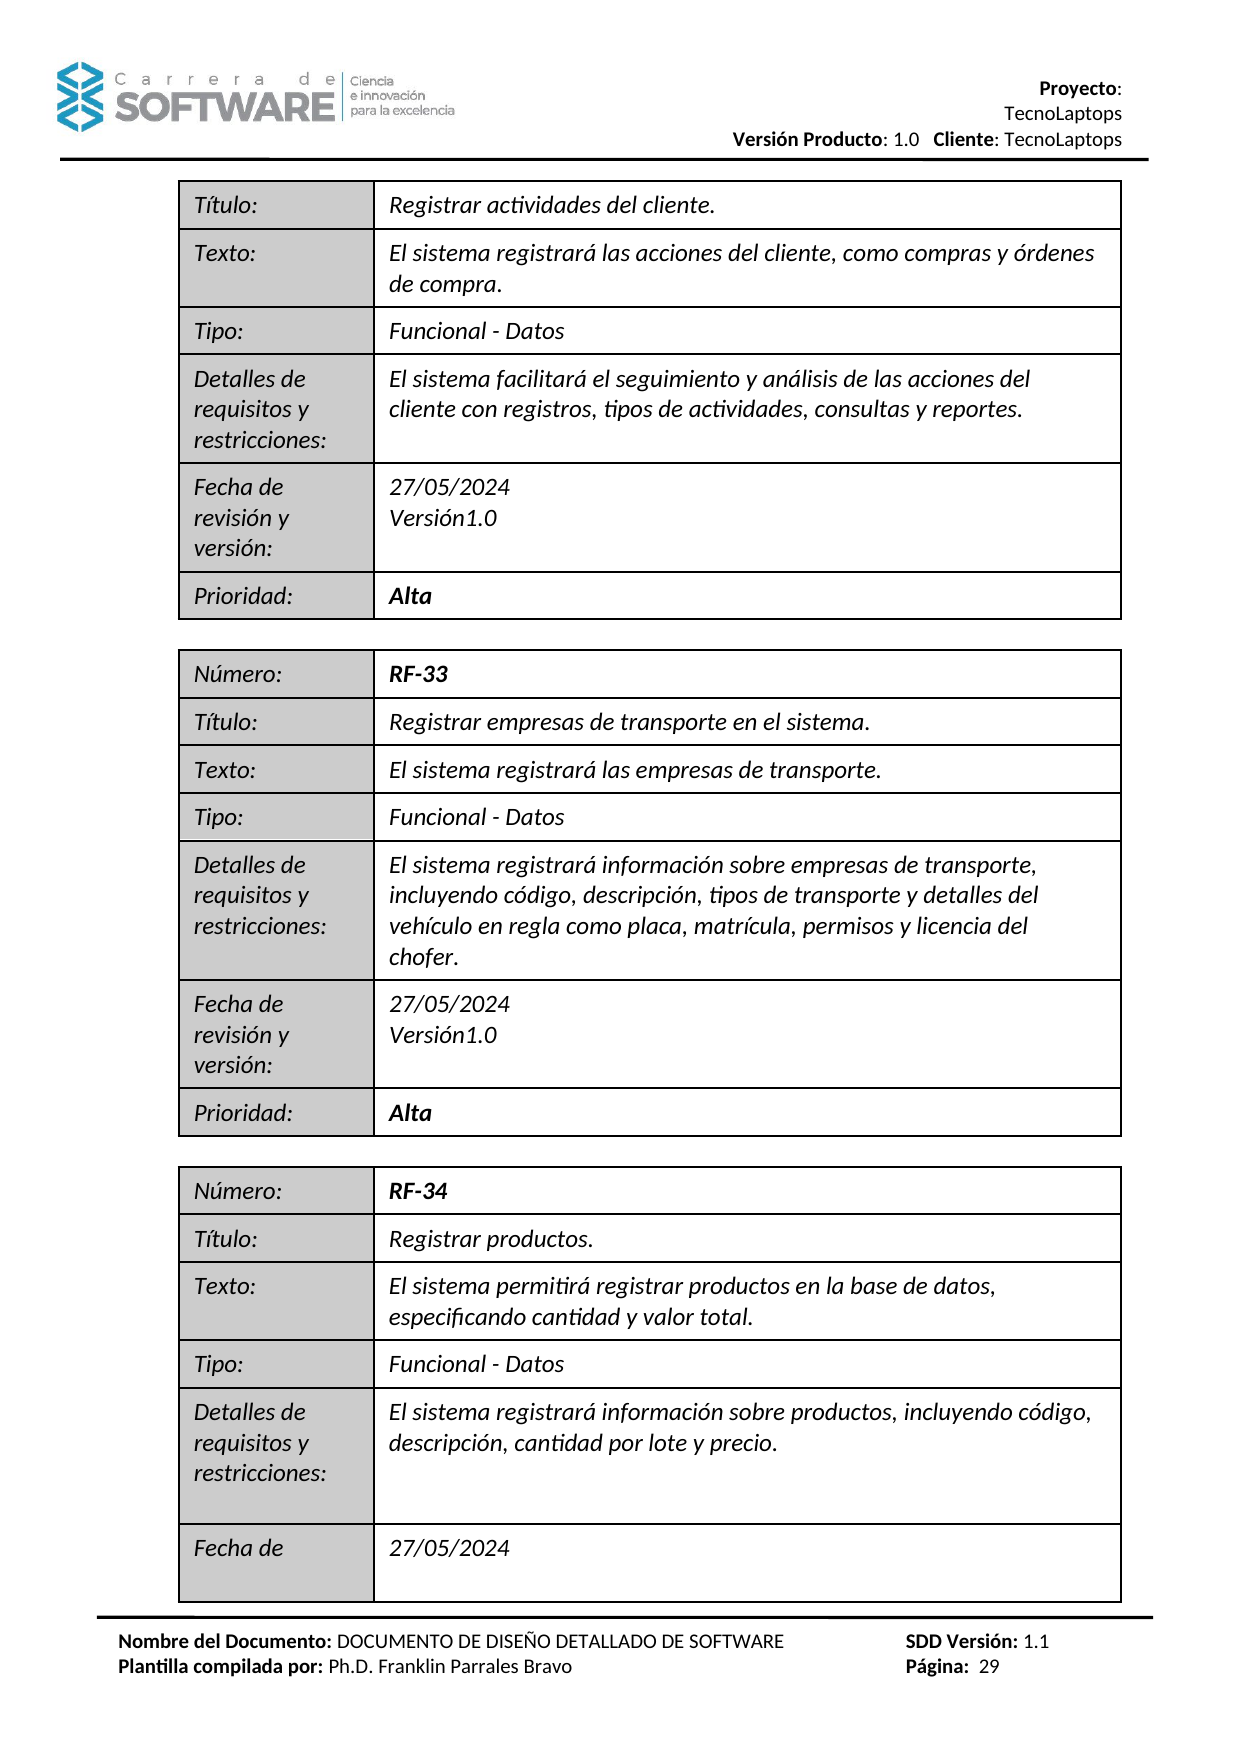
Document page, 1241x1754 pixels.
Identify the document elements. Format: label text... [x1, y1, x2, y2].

table_cell 27/05/2024 Versión1.0 [375, 464, 1120, 571]
table_cell Título: [180, 182, 373, 228]
table_cell Funcional - Datos [375, 794, 1120, 839]
table_cell Título: [180, 699, 373, 744]
table_cell Texto: [180, 746, 373, 792]
table_cell Alta [375, 573, 1120, 618]
table_cell Alta [375, 1089, 1120, 1135]
table_cell El sistema permitirá registrar productos en la base de datos, especificando cantidad y valor total. [375, 1263, 1120, 1339]
table_cell Detalles de requisitos y restricciones: [180, 355, 373, 462]
table_cell Título: [180, 1215, 373, 1261]
table_cell Registrar empresas de transporte en el sistema. [375, 699, 1120, 744]
table_cell Registrar actividades del cliente. [375, 182, 1120, 228]
table_cell Tipo: [180, 794, 373, 839]
table_header Número: [180, 651, 373, 697]
table_cell Texto: [180, 230, 373, 306]
table_cell Detalles de requisitos y restricciones: [180, 1389, 373, 1523]
picture [46, 46, 461, 154]
table_cell 27/05/2024 Versión1.0 [375, 981, 1120, 1087]
table_cell Registrar productos. [375, 1215, 1120, 1261]
table_cell Funcional - Datos [375, 308, 1120, 353]
table_cell Fecha de revisión y versión: [180, 1525, 373, 1601]
table_header Número: [180, 1168, 373, 1213]
table_cell Fecha de revisión y versión: [180, 464, 373, 571]
table_cell El sistema registrará información sobre empresas de transporte, incluyendo código, descripción, tipos de transporte y detalles del vehículo en regla como placa, matrícula, permisos y licencia del chofer. [375, 842, 1120, 979]
table_cell Prioridad: [180, 1089, 373, 1135]
table_cell El sistema registrará las empresas de transporte. [375, 746, 1120, 792]
table_cell Detalles de requisitos y restricciones: [180, 842, 373, 979]
table_cell Tipo: [180, 1341, 373, 1387]
table_cell Fecha de revisión y versión: [180, 981, 373, 1087]
table_cell Tipo: [180, 308, 373, 353]
table_cell Texto: [180, 1263, 373, 1339]
table_cell El sistema facilitará el seguimiento y análisis de las acciones del cliente con registros, tipos de actividades, consultas y reportes. [375, 355, 1120, 462]
table_cell 27/05/2024 Versión1.0 [375, 1525, 1120, 1601]
table_cell Funcional - Datos [375, 1341, 1120, 1387]
table_cell El sistema registrará información sobre productos, incluyendo código, descripción, cantidad por lote y precio. [375, 1389, 1120, 1523]
table_header RF-34 [375, 1168, 1120, 1213]
table_header RF-33 [375, 651, 1120, 697]
table_cell El sistema registrará las acciones del cliente, como compras y órdenes de compra. [375, 230, 1120, 306]
table_cell Prioridad: [180, 573, 373, 618]
